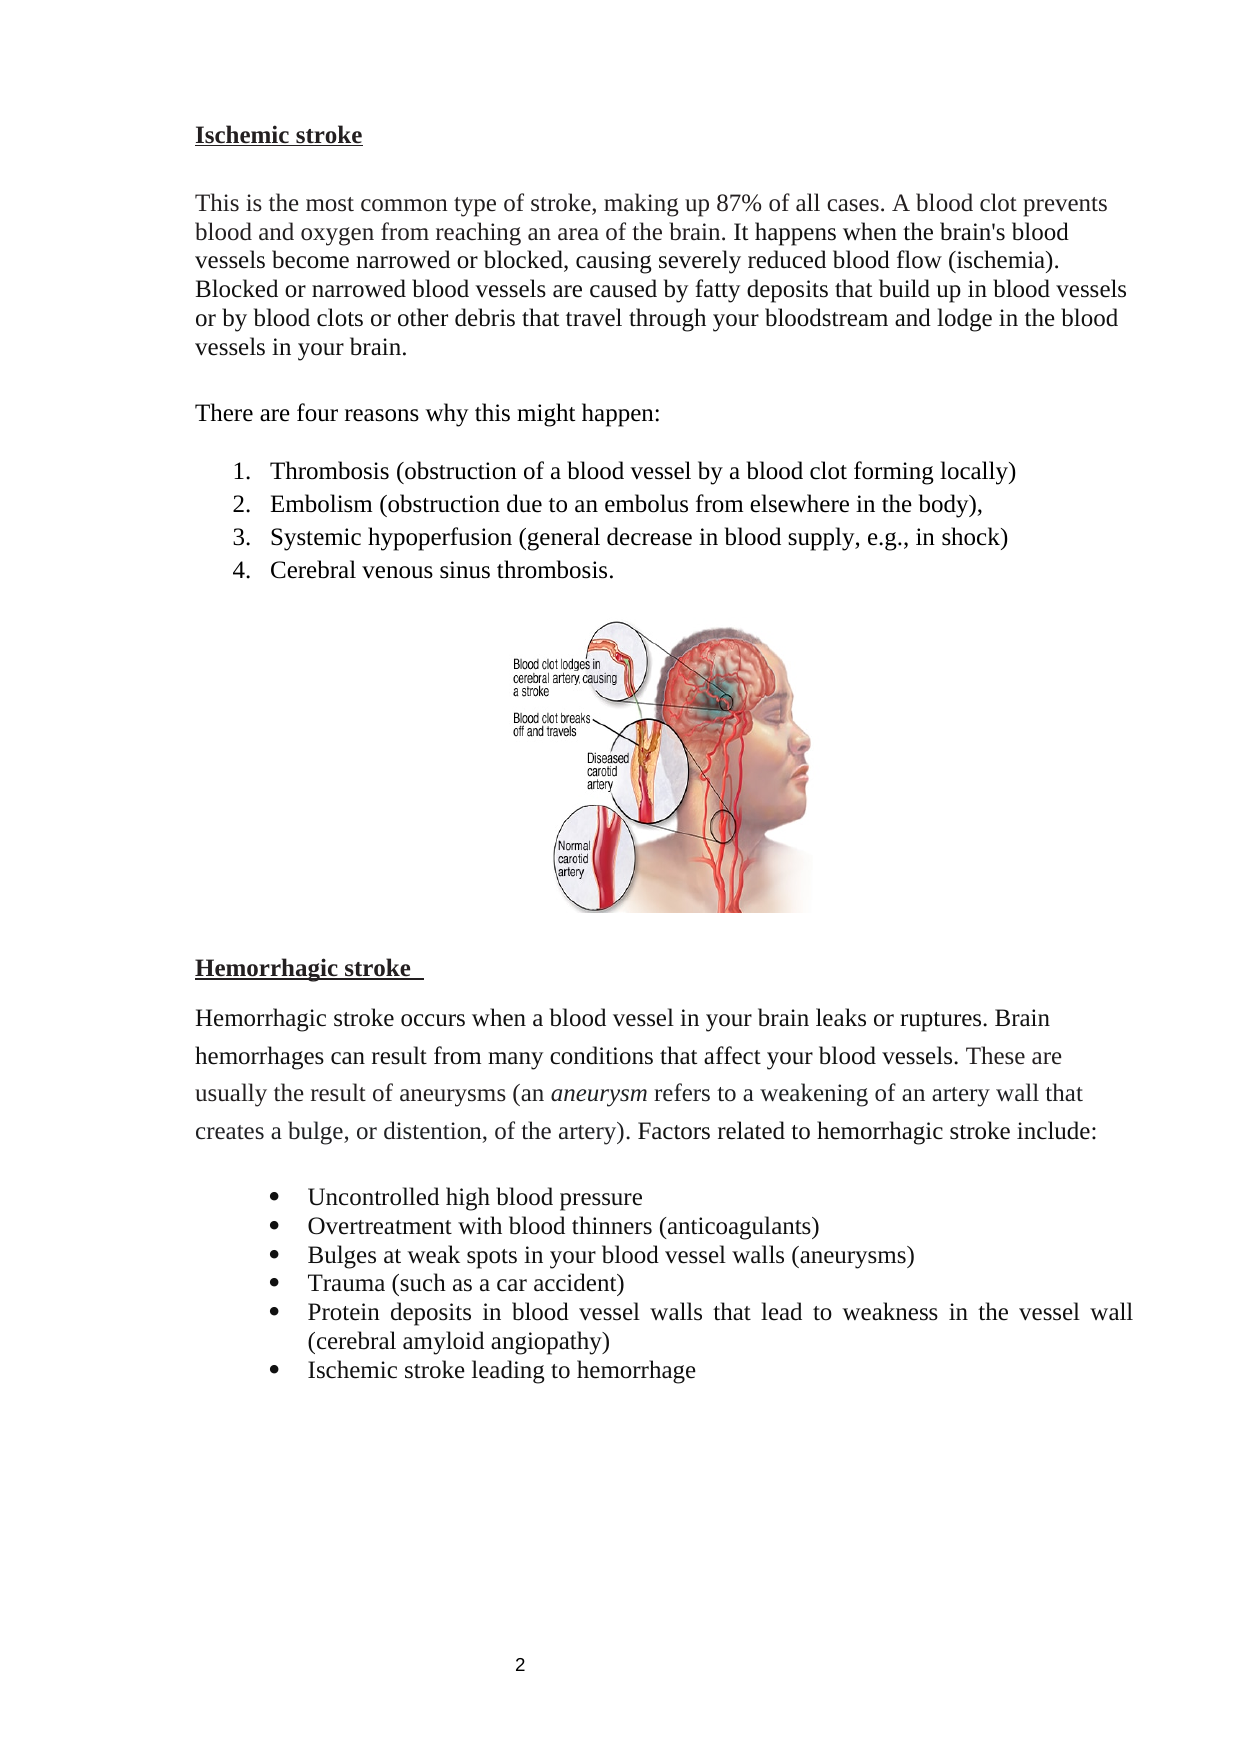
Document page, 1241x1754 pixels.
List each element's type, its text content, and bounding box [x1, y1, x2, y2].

list Ischemic stroke leading to hemorrhage [270, 1355, 1135, 1383]
text Hemorrhagic stroke [195, 942, 1135, 982]
text Hemorrhagic stroke occurs when a blood vessel in your brain leaks or ruptures. Brain hemorrhages can result from many conditions that affect your blood vessels. These are usually the result of aneurysms (an aneurysm refers to a weakening of an artery wall that creates a bulge, or distention, of the artery). Factors related to hemorrhagic stroke include: [195, 995, 1135, 1145]
list Cerebral venous sinus thrombosis. [232, 555, 1135, 583]
list Systemic hypoperfusion (general decrease in blood supply, e.g., in shock) [232, 522, 1135, 551]
list Bulges at weak spots in your blood vessel walls (aneurysms) [270, 1240, 1135, 1268]
list Protein deposits in blood vessel walls that lead to weakness in the vessel wall (cerebral amyloid angiopathy) [270, 1297, 1135, 1355]
list Overtreatment with blood thinners (anticoagulants) [270, 1211, 1135, 1240]
picture [497, 617, 833, 913]
text Ischemic stroke [195, 120, 1135, 149]
list Embolism (obstruction due to an embolus from elsewhere in the body), [232, 489, 1135, 517]
text This is the most common type of stroke, making up 87% of all cases. A blood clot prevents blood and oxygen from reaching an area of the brain. It happens when the brain's blood vessels become narrowed or blocked, causing severely reduced blood flow (ischemia). Blocked or narrowed blood vessels are caused by fatty deposits that build up in blood vessels or by blood clots or other debris that travel through your bloodstream and lodge in the blood vessels in your brain. [195, 188, 1135, 360]
text There are four reasons why this might happen: [195, 398, 1135, 427]
list Trauma (such as a car accident) [270, 1268, 1135, 1297]
list Thrombosis (obstruction of a blood vessel by a blood clot forming locally) [232, 456, 1135, 484]
list Uncontrolled high blood pressure [270, 1182, 1135, 1211]
